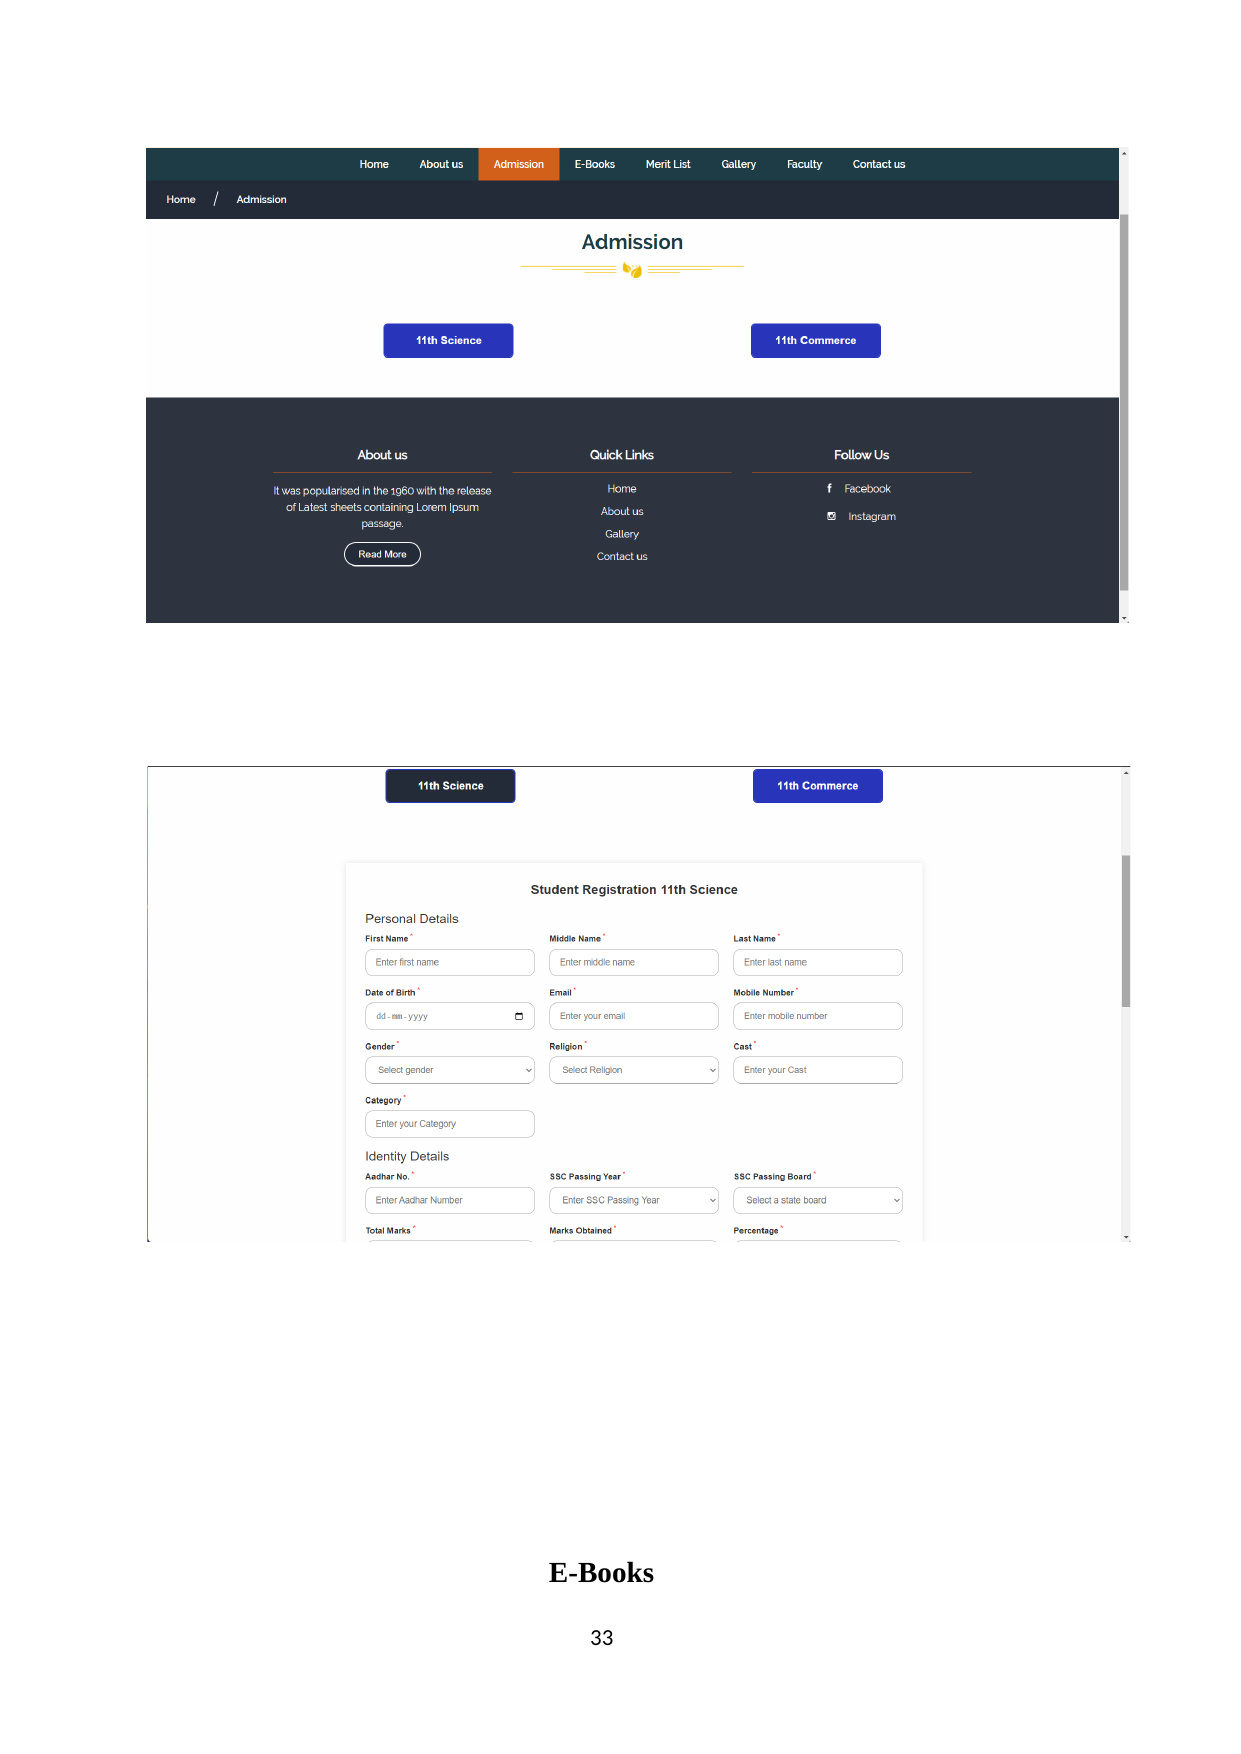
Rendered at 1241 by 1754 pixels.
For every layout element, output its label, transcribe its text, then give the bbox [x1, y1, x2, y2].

text E-Books [110, 1555, 1093, 1588]
picture [147, 766, 1131, 1242]
picture [146, 147, 1129, 623]
